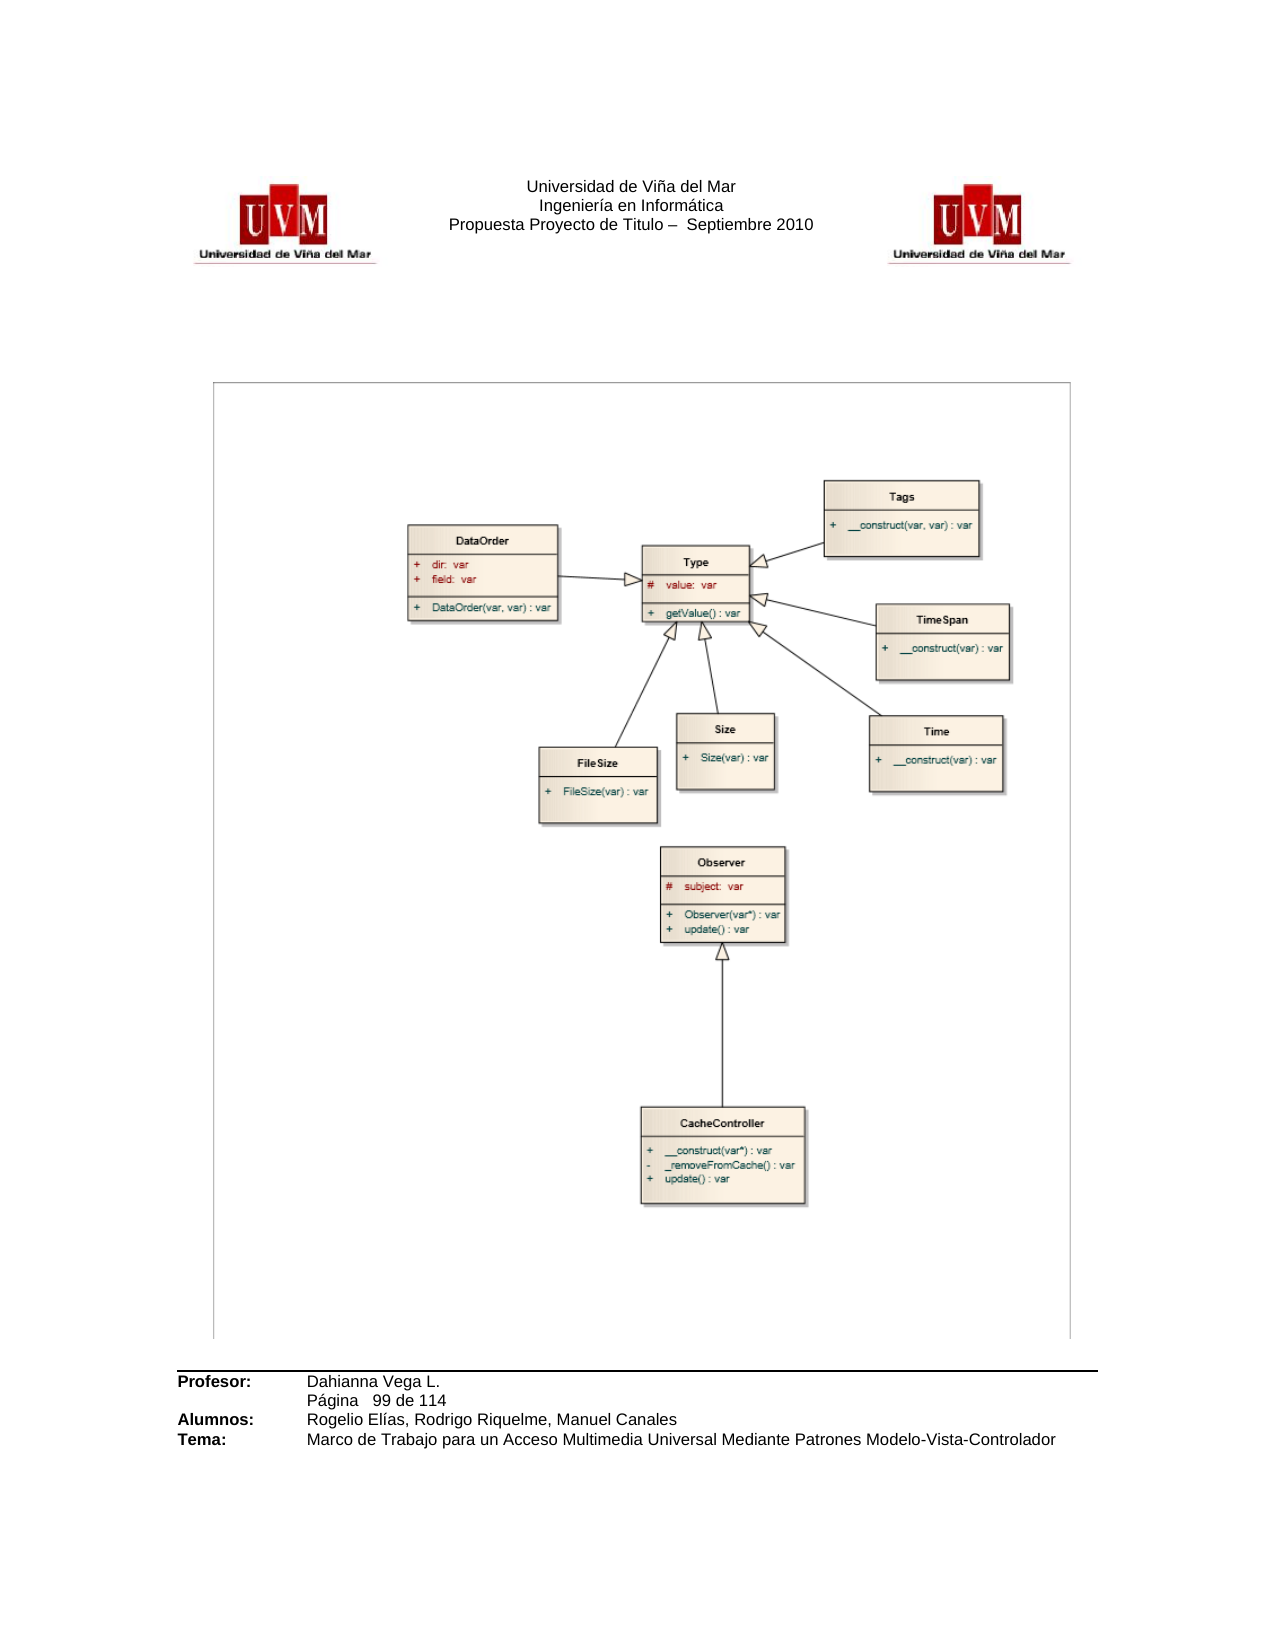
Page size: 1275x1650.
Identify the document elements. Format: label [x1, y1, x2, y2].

picture [177, 176, 390, 267]
picture [177, 346, 1098, 1339]
picture [871, 176, 1084, 267]
